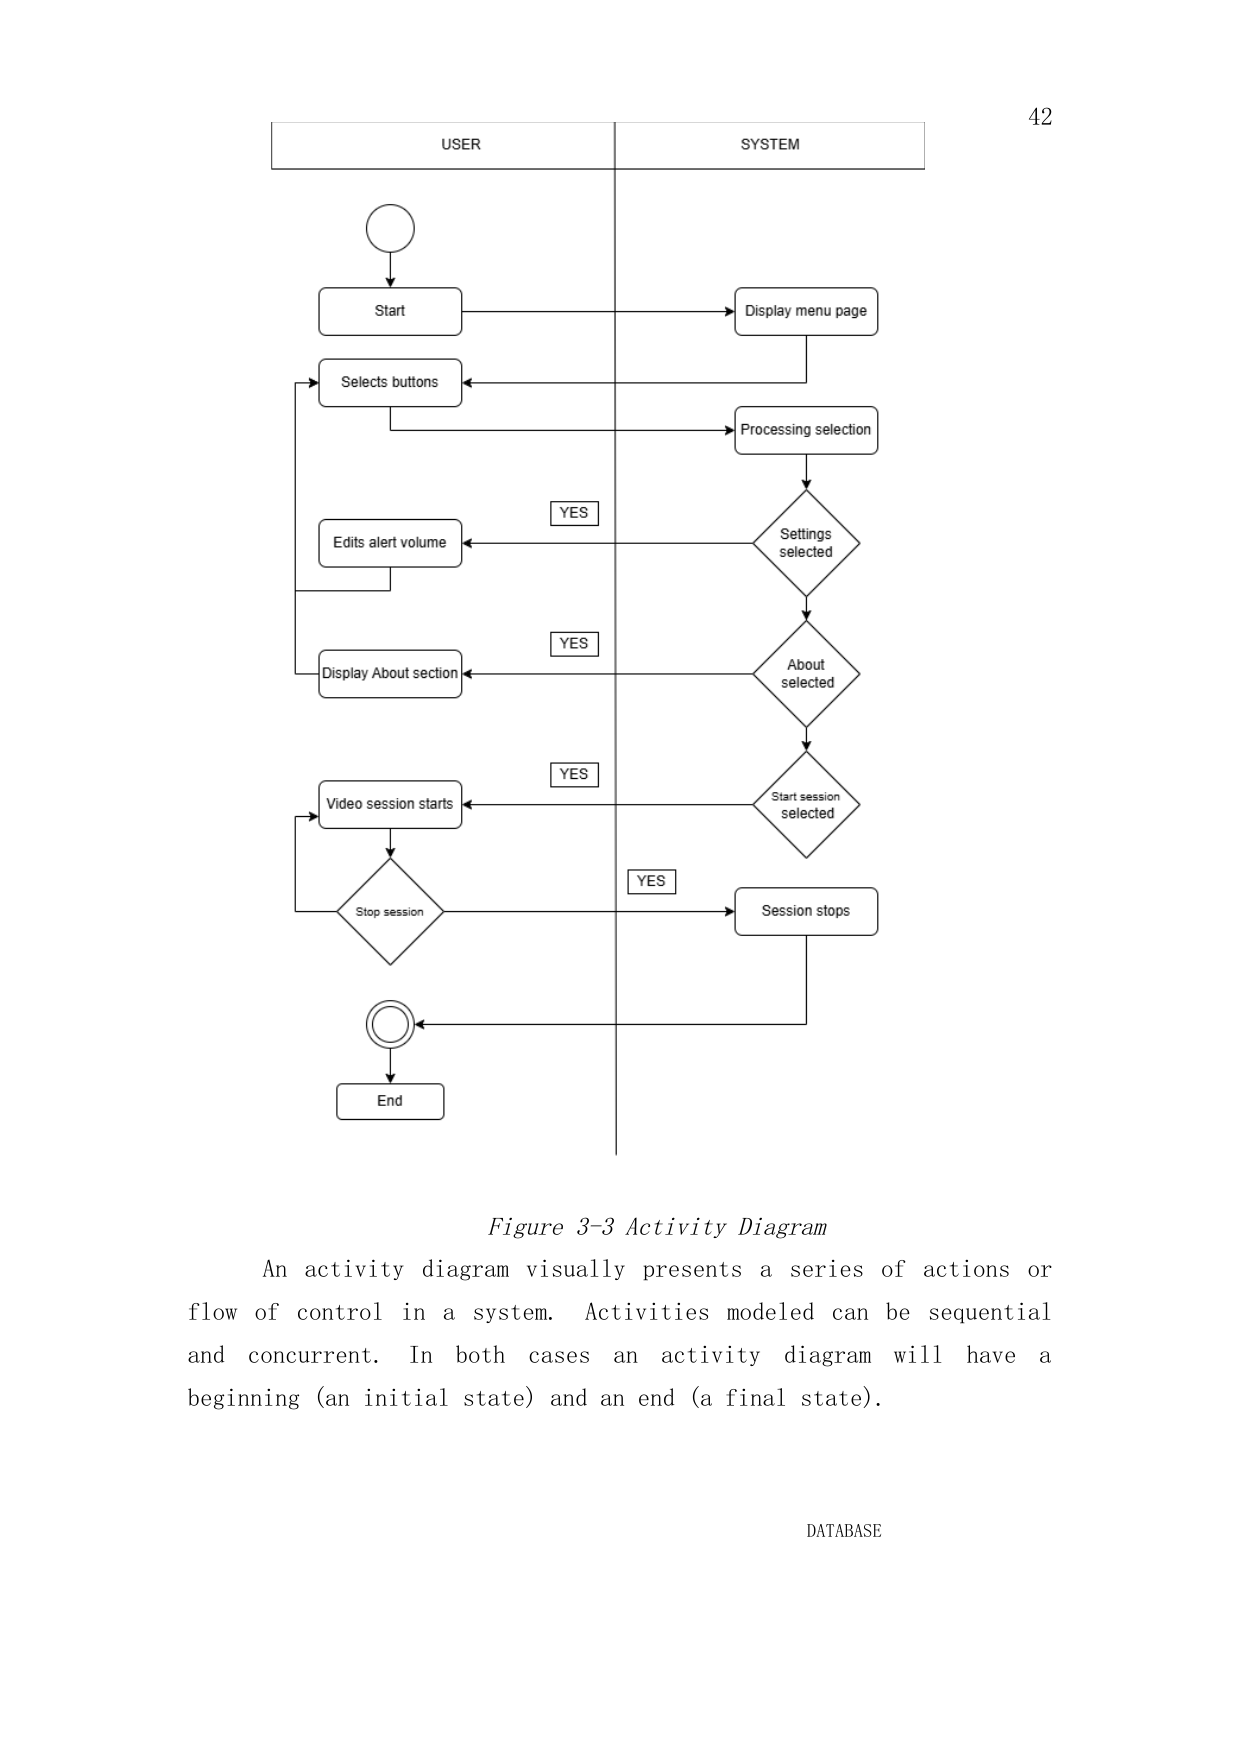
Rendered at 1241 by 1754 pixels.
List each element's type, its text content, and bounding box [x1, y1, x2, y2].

picture [271, 122, 925, 1157]
text Figure 3-3 Activity Diagram [187, 997, 1053, 1239]
text An activity diagram visually presents a series of actions or flow of control in a system. Activities modeled can be sequential and concurrent. In both cases an activity diagram will have a beginning (an initial state) and an end (a final state). [187, 1253, 1053, 1410]
